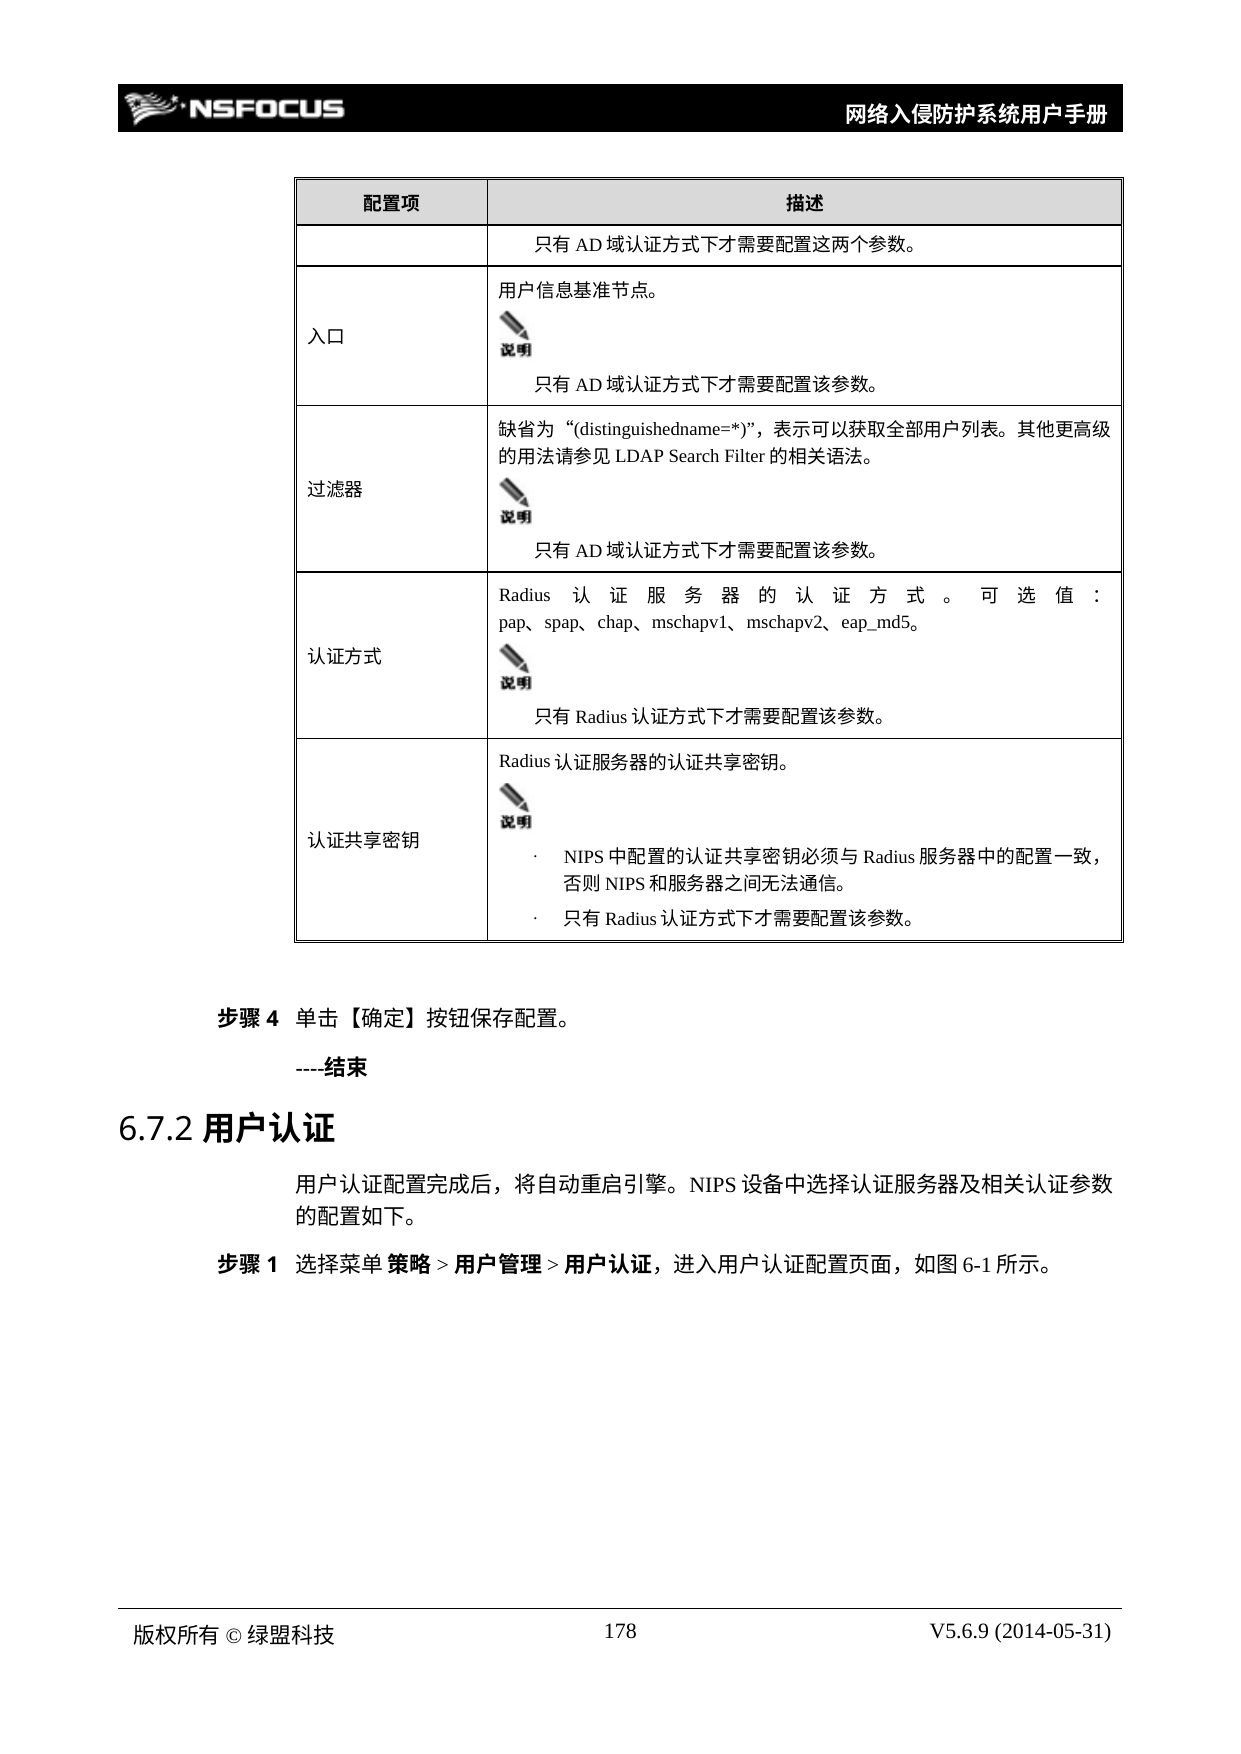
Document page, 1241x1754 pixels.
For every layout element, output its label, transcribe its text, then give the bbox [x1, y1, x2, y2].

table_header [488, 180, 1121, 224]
picture [118, 84, 1123, 132]
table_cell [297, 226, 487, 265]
text 用户认证配置完成后，将自动重启引擎。NIPS设备中选择认证服务器及相关认证参数的配置如下。 [295, 1167, 1122, 1231]
picture [498, 643, 535, 694]
text 选择菜单 策略 > 用户管理 > 用户认证，进入用户认证配置页面，如图6-34所示。 [279, 1247, 1122, 1279]
text 单击【确定】按钮保存配置。 [279, 1001, 1122, 1033]
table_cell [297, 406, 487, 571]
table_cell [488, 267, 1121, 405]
picture [498, 783, 535, 833]
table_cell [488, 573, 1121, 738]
picture [498, 310, 535, 361]
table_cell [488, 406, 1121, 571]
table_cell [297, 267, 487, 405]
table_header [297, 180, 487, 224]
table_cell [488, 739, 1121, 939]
picture [498, 477, 535, 528]
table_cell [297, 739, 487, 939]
text ----结束 [295, 1050, 1122, 1081]
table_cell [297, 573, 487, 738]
subtitle 用户认证 [118, 1102, 1122, 1151]
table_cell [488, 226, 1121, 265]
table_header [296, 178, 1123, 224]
